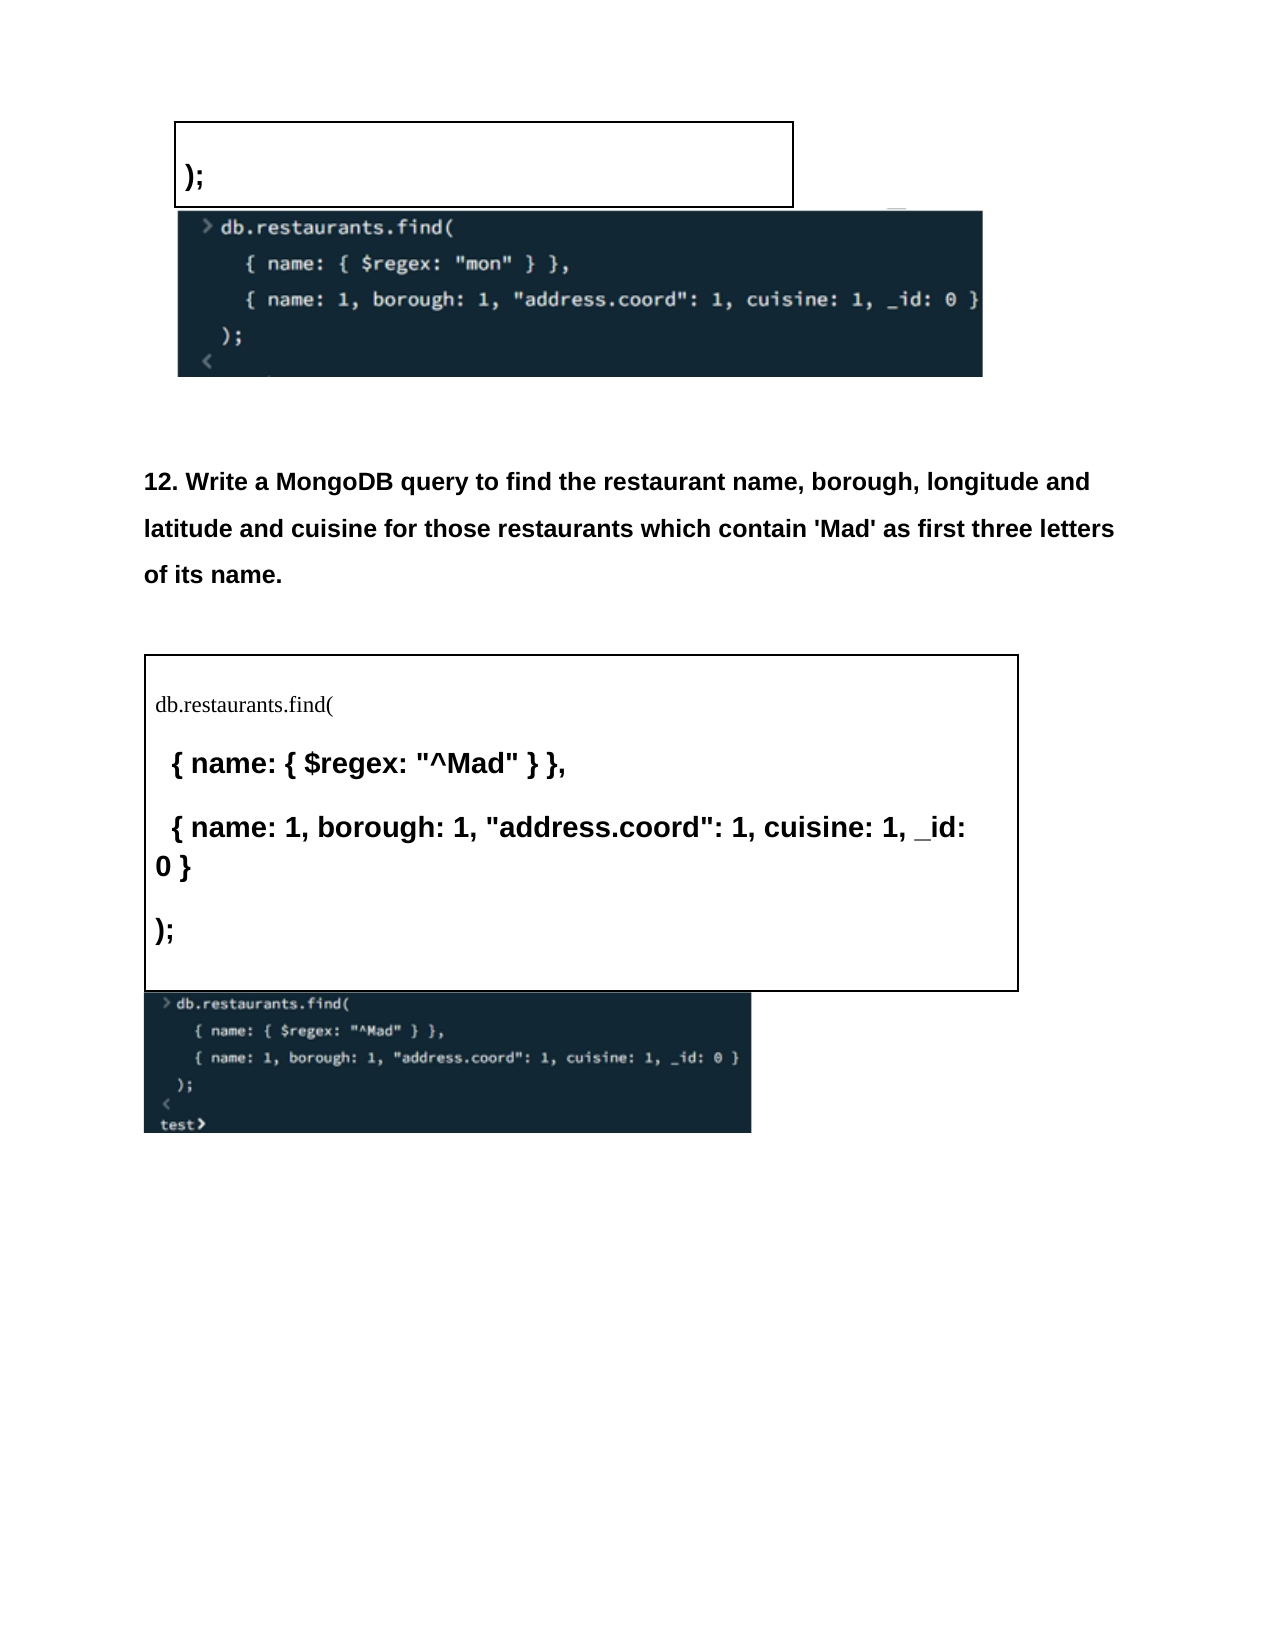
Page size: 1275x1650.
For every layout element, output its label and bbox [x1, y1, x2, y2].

picture [175, 208, 983, 377]
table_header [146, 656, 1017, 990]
picture [143, 992, 752, 1133]
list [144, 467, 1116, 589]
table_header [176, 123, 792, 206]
